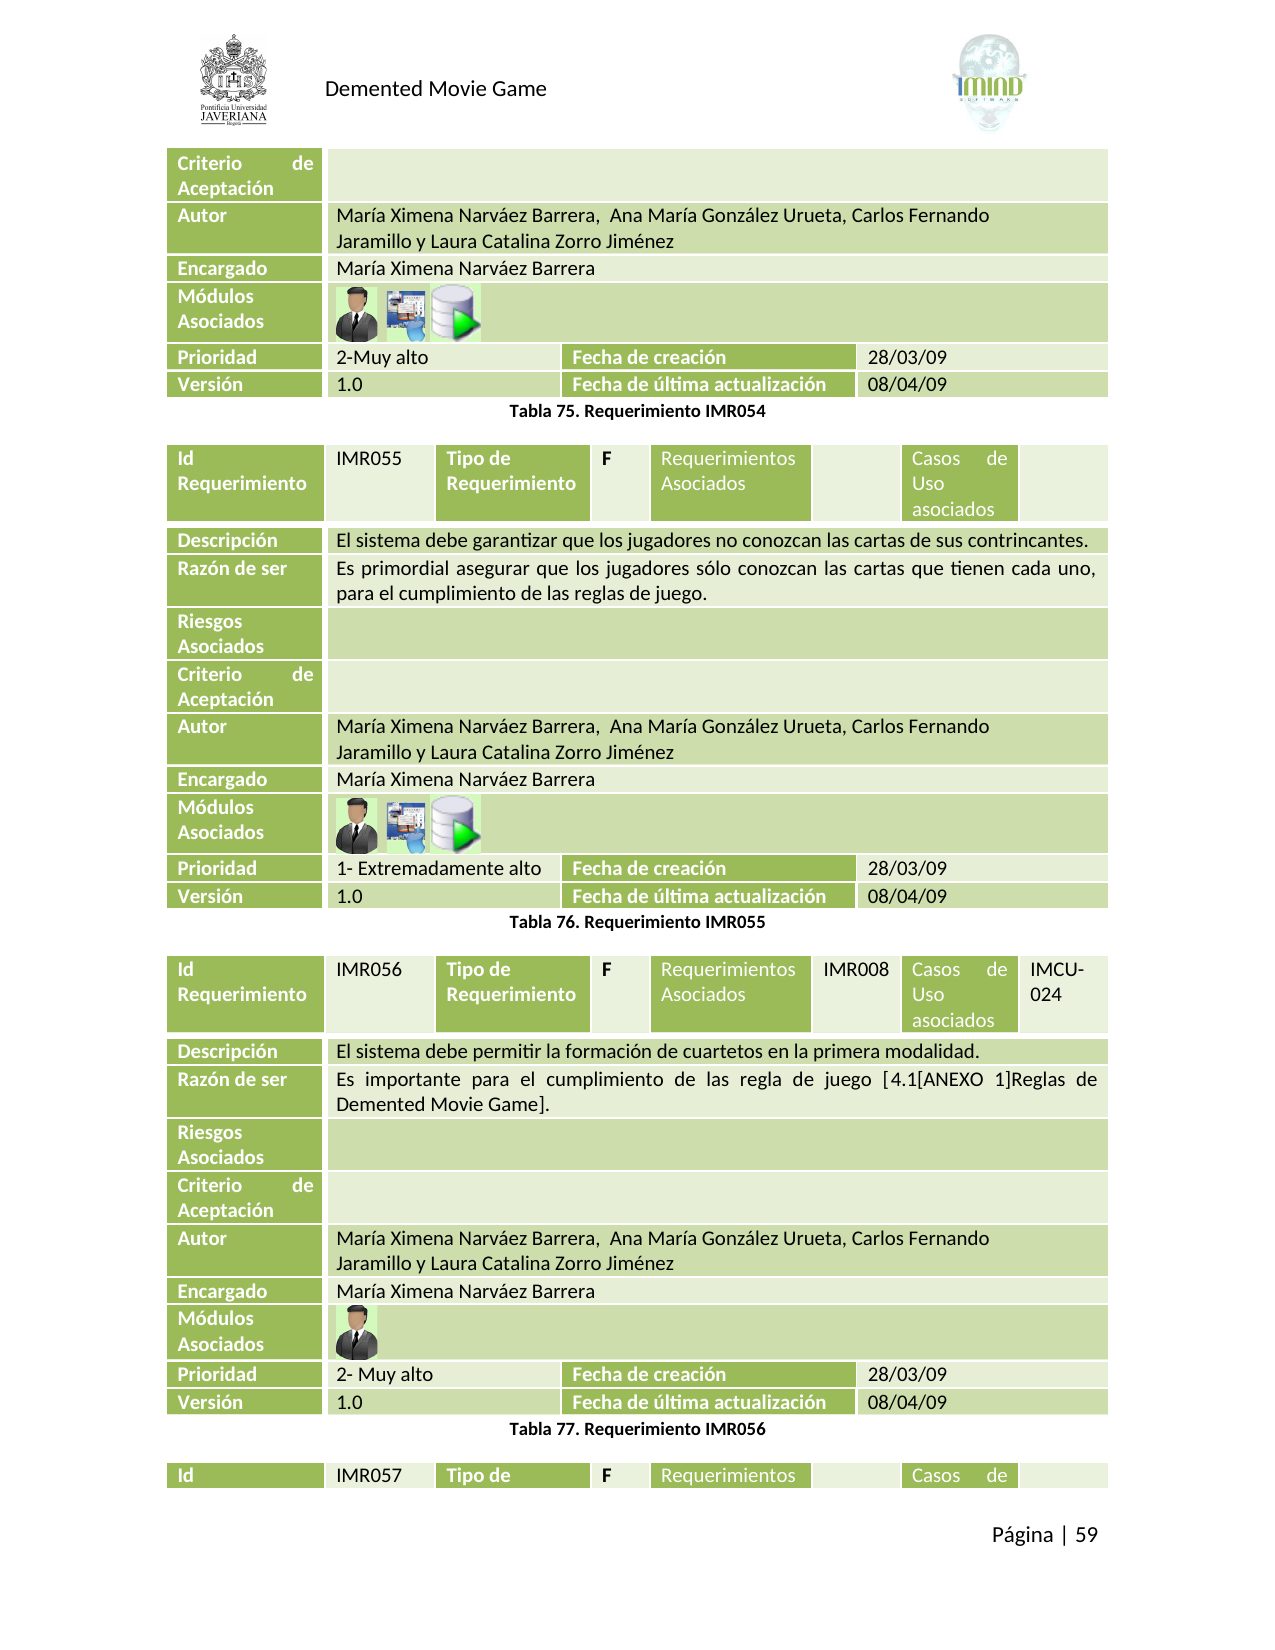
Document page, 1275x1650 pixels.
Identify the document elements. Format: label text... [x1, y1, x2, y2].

picture [336, 287, 378, 342]
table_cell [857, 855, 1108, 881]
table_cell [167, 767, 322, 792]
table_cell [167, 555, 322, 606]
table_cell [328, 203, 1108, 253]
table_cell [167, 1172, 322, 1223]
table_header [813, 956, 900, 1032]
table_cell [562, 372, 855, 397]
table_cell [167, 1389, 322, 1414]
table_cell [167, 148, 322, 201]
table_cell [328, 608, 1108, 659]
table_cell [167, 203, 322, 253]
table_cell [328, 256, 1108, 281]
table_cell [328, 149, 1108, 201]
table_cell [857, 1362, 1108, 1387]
picture [951, 34, 1033, 138]
text Tabla 77. Requerimiento IMR056 [177, 1417, 1098, 1439]
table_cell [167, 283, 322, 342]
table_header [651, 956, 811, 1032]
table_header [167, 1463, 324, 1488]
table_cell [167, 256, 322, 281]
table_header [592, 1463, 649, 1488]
text Tabla 75. Requerimiento IMR054 [177, 399, 1098, 422]
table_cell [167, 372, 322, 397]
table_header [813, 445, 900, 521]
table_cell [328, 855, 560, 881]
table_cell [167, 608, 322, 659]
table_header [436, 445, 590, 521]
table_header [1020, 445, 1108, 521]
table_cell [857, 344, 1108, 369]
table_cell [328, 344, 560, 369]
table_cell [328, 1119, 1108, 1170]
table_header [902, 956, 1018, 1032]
picture [430, 794, 481, 854]
picture [386, 291, 426, 342]
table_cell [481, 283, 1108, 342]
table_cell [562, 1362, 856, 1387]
picture [336, 798, 378, 854]
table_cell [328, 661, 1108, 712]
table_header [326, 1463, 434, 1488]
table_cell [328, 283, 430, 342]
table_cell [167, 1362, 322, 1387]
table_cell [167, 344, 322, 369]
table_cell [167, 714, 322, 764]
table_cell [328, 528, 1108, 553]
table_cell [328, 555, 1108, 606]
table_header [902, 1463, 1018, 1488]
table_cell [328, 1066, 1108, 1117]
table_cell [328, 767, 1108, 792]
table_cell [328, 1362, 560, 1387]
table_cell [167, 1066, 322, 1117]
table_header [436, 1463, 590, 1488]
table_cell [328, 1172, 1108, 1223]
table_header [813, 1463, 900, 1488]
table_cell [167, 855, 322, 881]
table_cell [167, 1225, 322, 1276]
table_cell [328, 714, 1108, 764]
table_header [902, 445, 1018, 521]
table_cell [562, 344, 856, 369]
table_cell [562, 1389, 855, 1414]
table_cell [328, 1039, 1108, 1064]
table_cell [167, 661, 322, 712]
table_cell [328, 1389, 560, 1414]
picture [336, 1305, 378, 1360]
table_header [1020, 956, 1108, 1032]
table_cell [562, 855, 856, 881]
picture [386, 802, 426, 854]
picture [200, 34, 267, 126]
text Tabla 76. Requerimiento IMR055 [177, 910, 1098, 933]
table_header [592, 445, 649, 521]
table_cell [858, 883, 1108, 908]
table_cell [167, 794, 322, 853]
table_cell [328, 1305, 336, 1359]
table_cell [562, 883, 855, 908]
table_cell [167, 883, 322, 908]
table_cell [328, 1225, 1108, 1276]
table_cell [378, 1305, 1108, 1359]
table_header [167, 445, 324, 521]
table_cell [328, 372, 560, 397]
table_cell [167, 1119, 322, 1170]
picture [430, 283, 481, 342]
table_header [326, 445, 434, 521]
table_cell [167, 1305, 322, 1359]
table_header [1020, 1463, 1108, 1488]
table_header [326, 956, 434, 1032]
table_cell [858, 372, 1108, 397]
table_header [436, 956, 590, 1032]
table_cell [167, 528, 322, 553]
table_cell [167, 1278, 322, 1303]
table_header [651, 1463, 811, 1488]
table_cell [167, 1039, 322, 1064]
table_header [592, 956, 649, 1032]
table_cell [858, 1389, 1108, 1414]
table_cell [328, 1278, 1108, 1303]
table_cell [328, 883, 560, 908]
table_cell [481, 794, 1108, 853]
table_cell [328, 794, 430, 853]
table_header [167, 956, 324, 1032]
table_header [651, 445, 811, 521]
